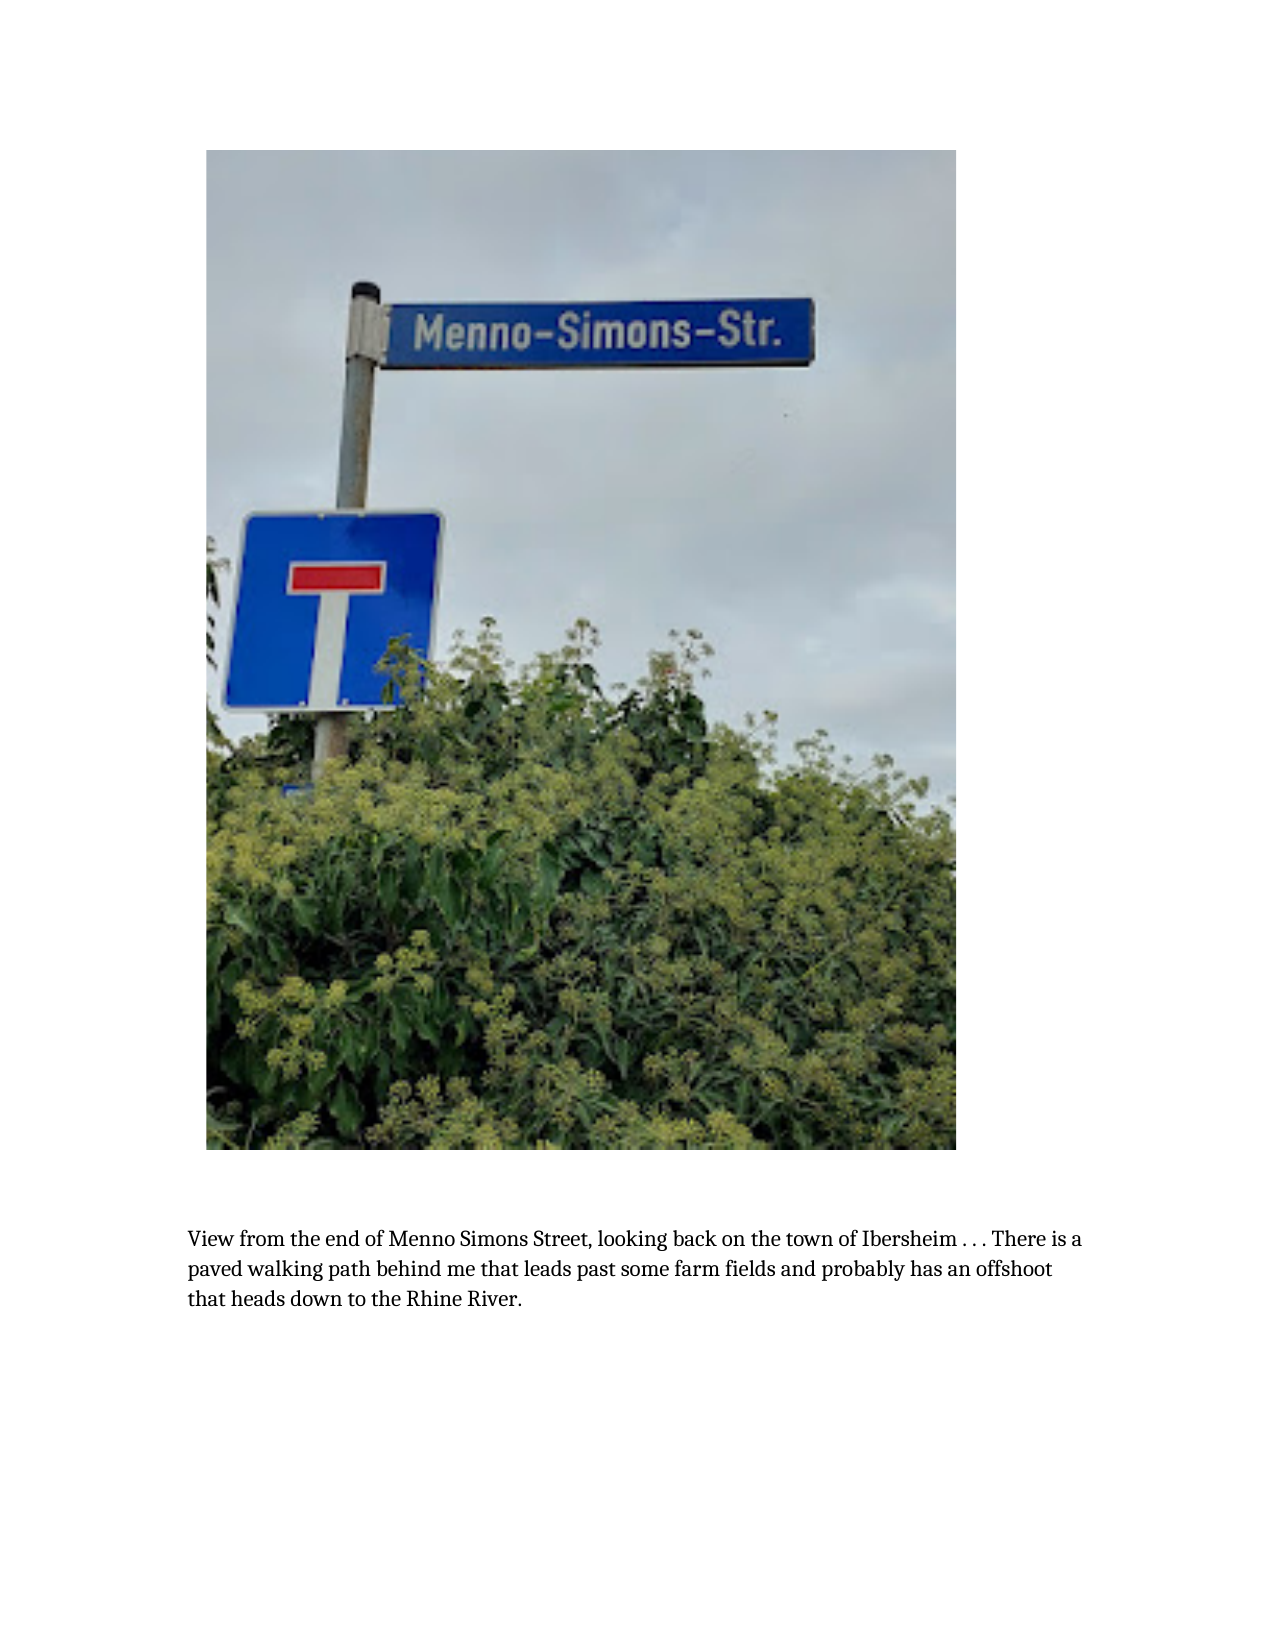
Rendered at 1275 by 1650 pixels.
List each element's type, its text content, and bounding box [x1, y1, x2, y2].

picture [206, 150, 957, 1150]
text View from the end of Menno Simons Street, looking back on the town of Ibersheim . . . There is a paved walking path behind me that leads past some farm fields and probably has an offshoot that heads down to the Rhine River. [187, 1226, 1087, 1312]
